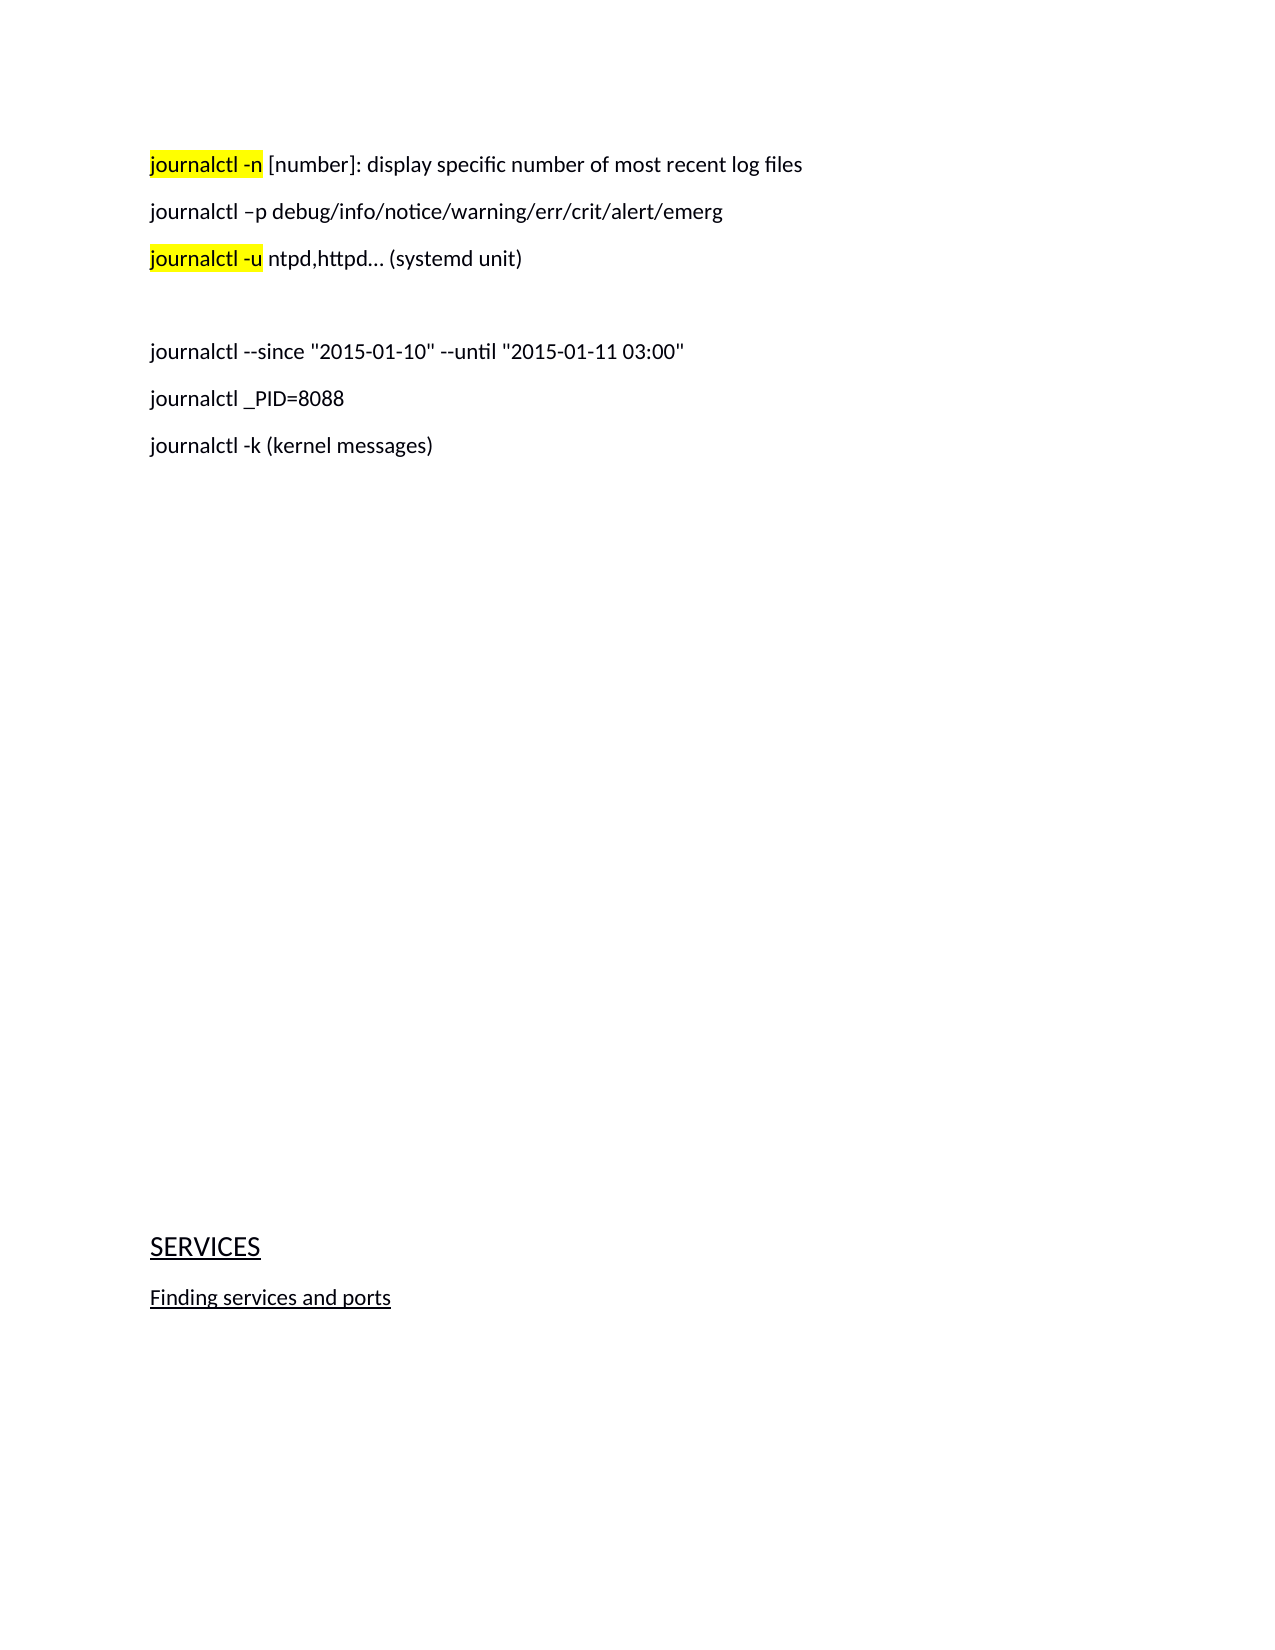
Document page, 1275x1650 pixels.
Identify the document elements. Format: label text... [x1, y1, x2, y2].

text journalctl -u ntpd,httpd… (systemd unit) [263, 244, 1125, 272]
text journalctl _PID=8088 [150, 384, 1125, 412]
text Finding services and ports [150, 1283, 1125, 1311]
text journalctl –p debug/info/notice/warning/err/crit/alert/emerg [150, 197, 1125, 225]
text SERVICES [150, 1228, 1125, 1264]
text journalctl --since "2015-01-10" --until "2015-01-11 03:00" [150, 337, 1125, 366]
text journalctl -n [number]: display specific number of most recent log files [263, 150, 1125, 178]
text journalctl -k (kernel messages) [150, 431, 1125, 459]
